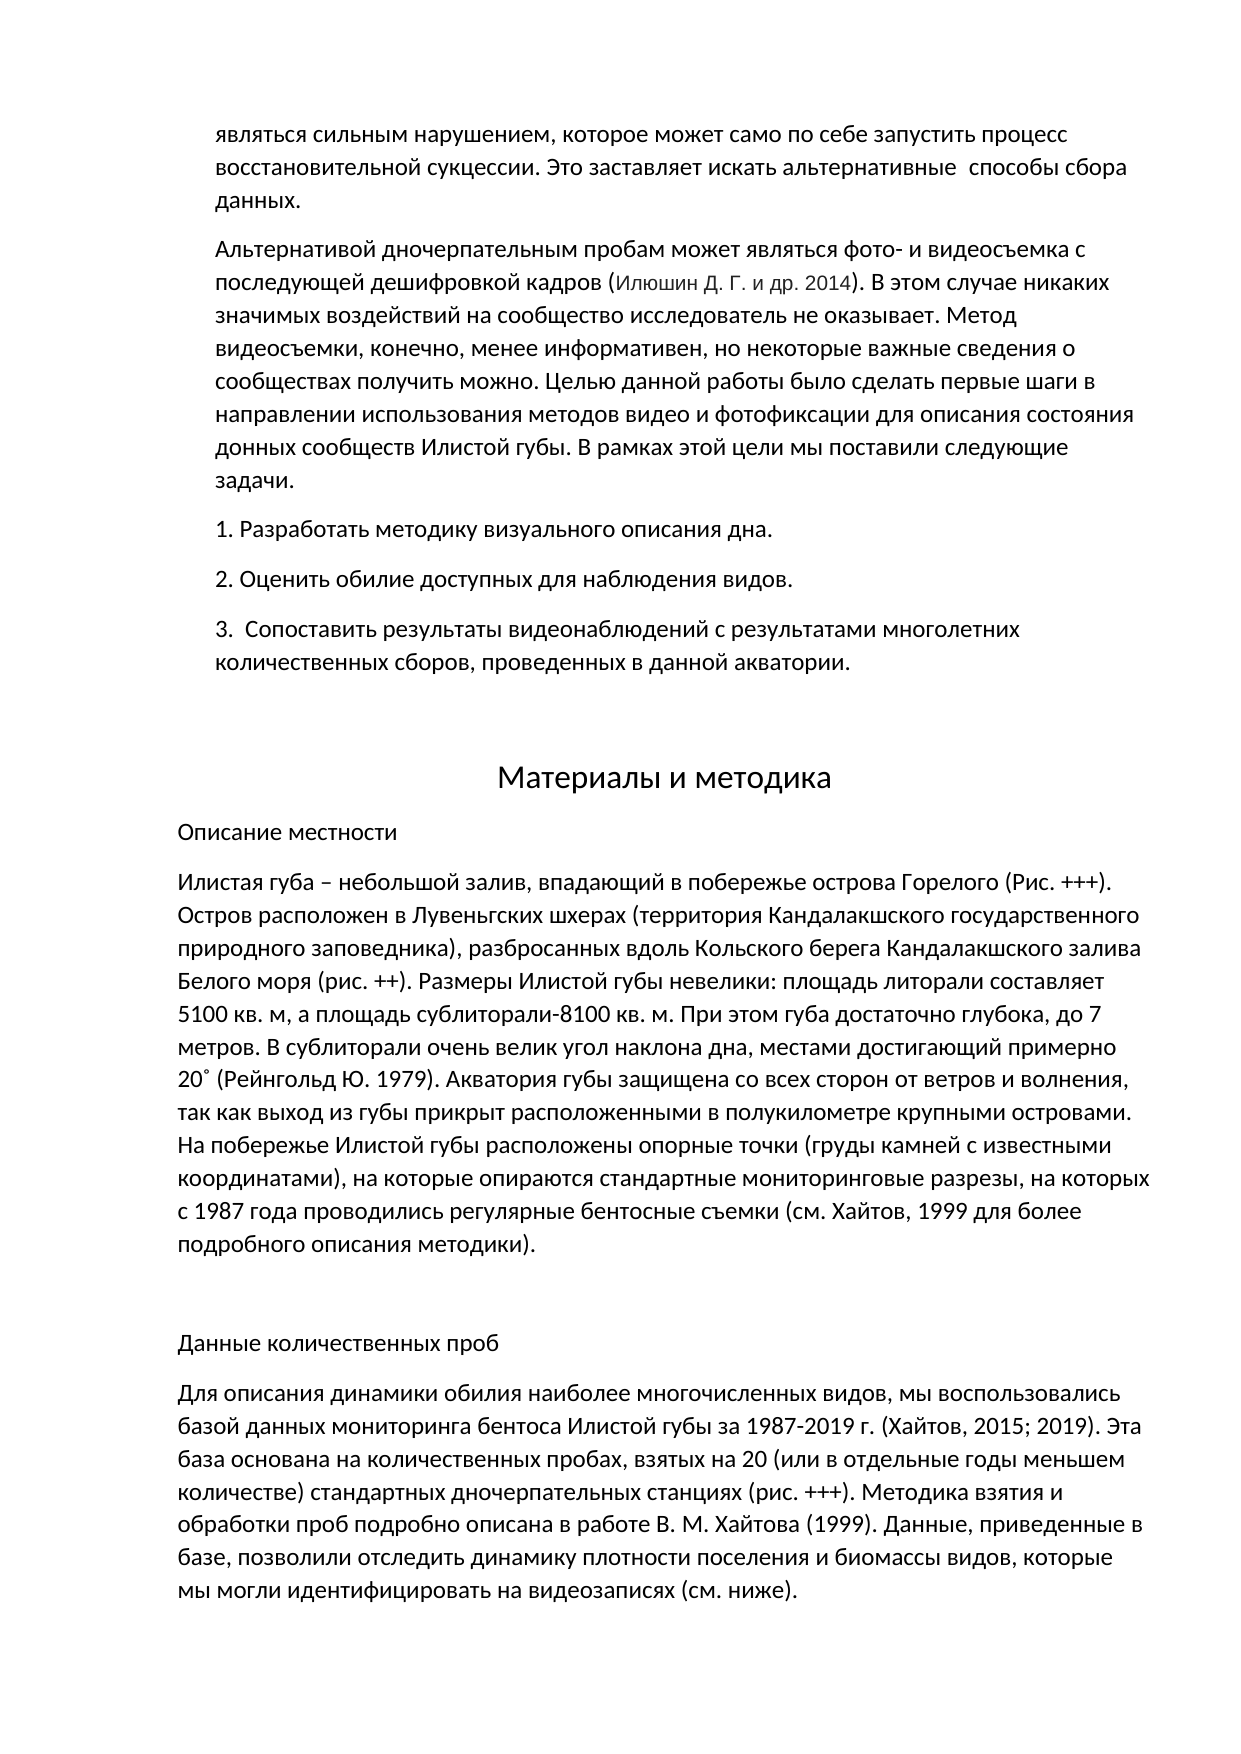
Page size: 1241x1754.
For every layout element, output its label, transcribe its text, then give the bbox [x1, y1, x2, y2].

text Материалы и методика [177, 756, 1152, 797]
text Альтернативой дночерпательным пробам может являться фото- и видеосъемка с последующей дешифровкой кадров (Илюшин Д. Г. и др. 2014). В этом случае никаких значимых воздействий на сообщество исследователь не оказывает. Метод видеосъемки, конечно, менее информативен, но некоторые важные сведения о сообществах получить можно. Целью данной работы было сделать первые шаги в направлении использования методов видео и фотофиксации для описания состояния донных сообществ Илистой губы. В рамках этой цели мы поставили следующие задачи. [215, 233, 1152, 494]
text Для описания динамики обилия наиболее многочисленных видов, мы воспользовались базой данных мониторинга бентоса Илистой губы за 1987-2019 г. (Хайтов, 2015; 2019). Эта база основана на количественных пробах, взятых на 20 (или в отдельные годы меньшем количестве) стандартных дночерпательных станциях (рис. +++). Методика взятия и обработки проб подробно описана в работе В. М. Хайтова (1999). Данные, приведенные в базе, позволили отследить динамику плотности поселения и биомассы видов, которые мы могли идентифицировать на видеозаписях (см. ниже). [177, 1377, 1152, 1605]
text Данные количественных проб [177, 1327, 1152, 1358]
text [215, 118, 1152, 214]
text Описание местности [177, 816, 1152, 847]
list Разработать методику визуального описания дна. [215, 513, 1152, 544]
list Оценить обилие доступных для наблюдения видов. [215, 563, 1152, 594]
text Илистая губа – небольшой залив, впадающий в побережье острова Горелого (Рис. +++). Остров расположен в Лувеньгских шхерах (территория Кандалакшского государственного природного заповедника), разбросанных вдоль Кольского берега Кандалакшского залива Белого моря (рис. ++). Размеры Илистой губы невелики: площадь литорали составляет 5100 кв. м, а площадь сублиторали-8100 кв. м. При этом губа достаточно глубока, до 7 метров. В сублиторали очень велик угол наклона дна, местами достигающий примерно 20˚ (Рейнгольд Ю. 1979). Акватория губы защищена со всех сторон от ветров и волнения, так как выход из губы прикрыт расположенными в полукилометре крупными островами. На побережье Илистой губы расположены опорные точки (груды камней с известными координатами), на которые опираются стандартные мониторинговые разрезы, на которых с 1987 года проводились регулярные бентосные съемки (см. Хайтов, 1999 для более подробного описания методики). [177, 866, 1152, 1259]
list Сопоставить результаты видеонаблюдений с результатами многолетних количественных сборов, проведенных в данной акватории. [215, 613, 1152, 676]
